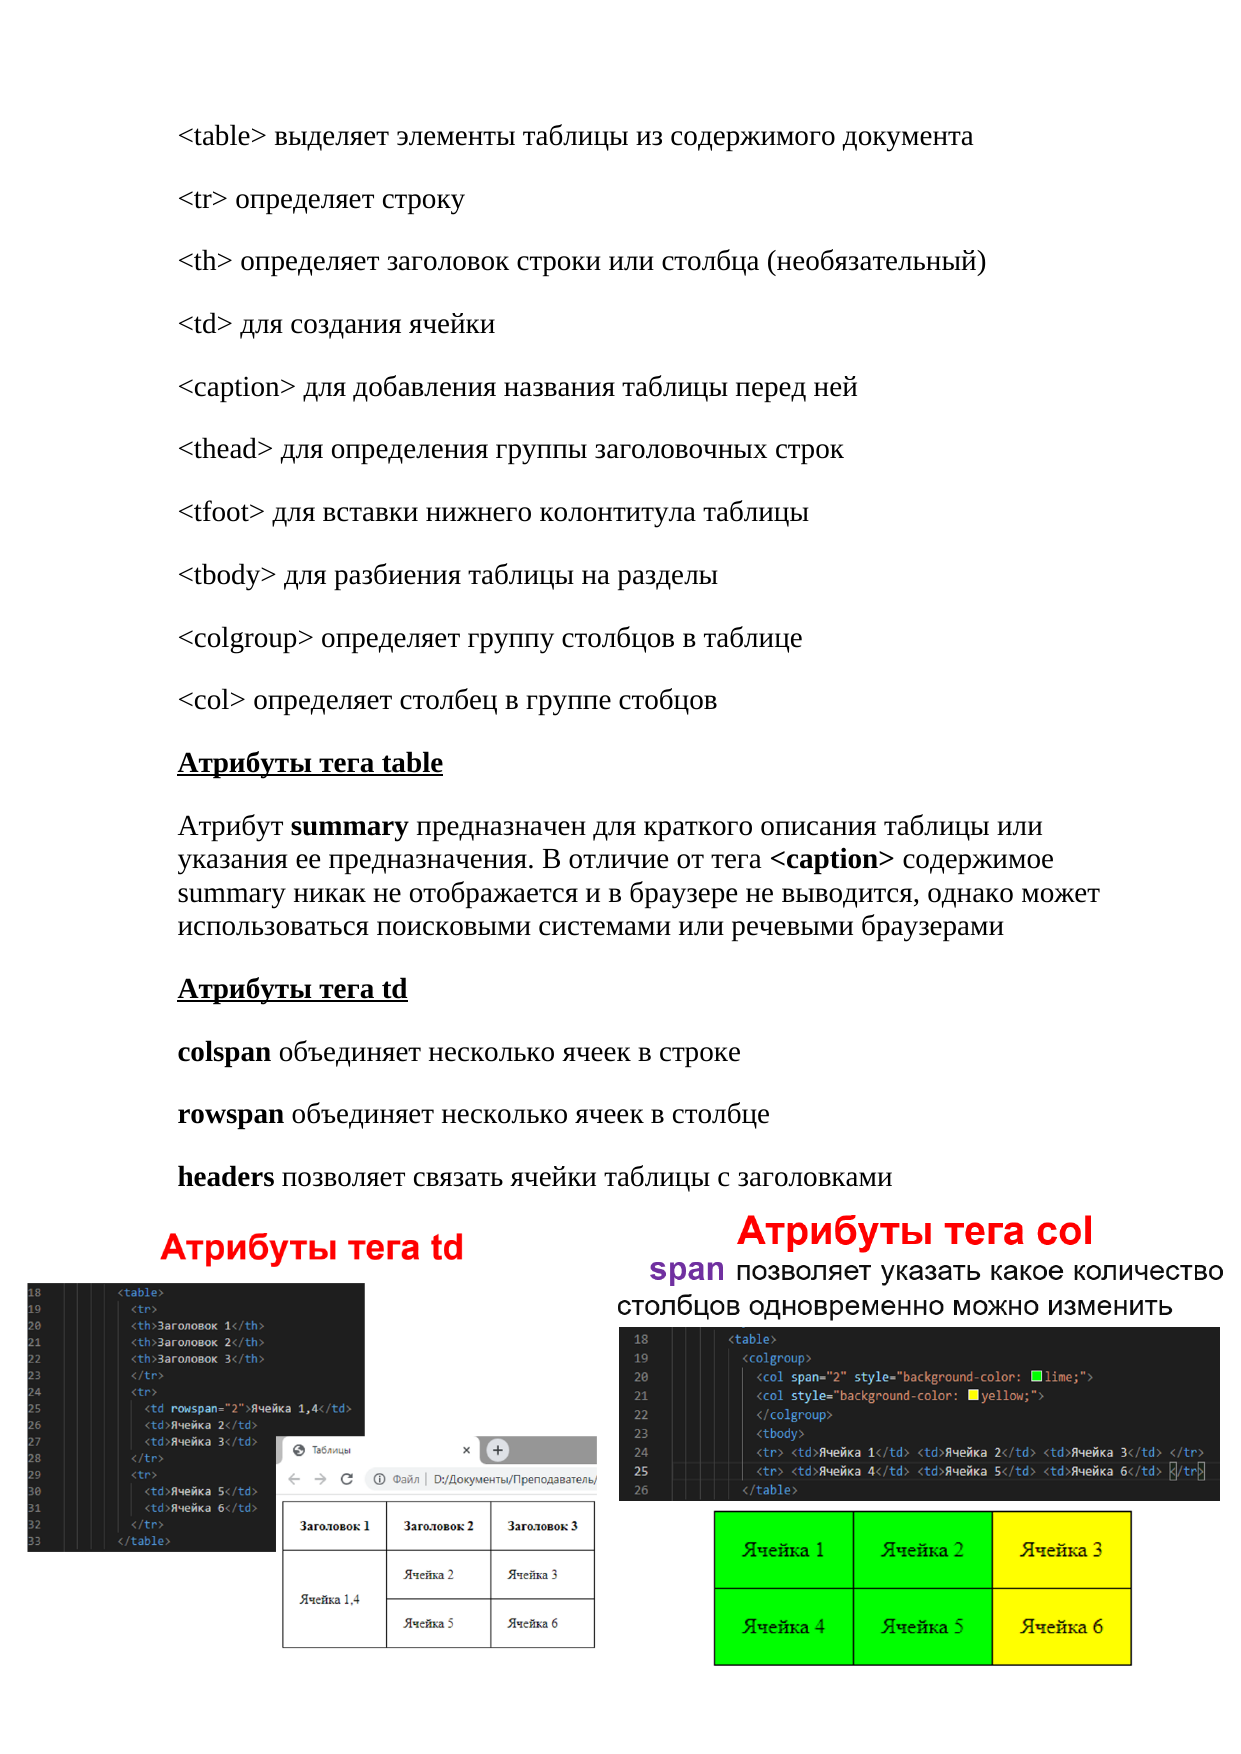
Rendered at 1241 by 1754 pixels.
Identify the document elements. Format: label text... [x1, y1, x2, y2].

text <th> определяет заголовок строки или столбца (необязательный) [177, 243, 1152, 277]
text Атрибуты тега table [177, 745, 1152, 779]
text <tr> определяет строку [177, 181, 1152, 214]
text <table> выделяет элементы таблицы из содержимого документа [177, 118, 1152, 152]
text <tbody> для разбиения таблицы на разделы [177, 557, 1152, 591]
picture [18, 1210, 1237, 1673]
text colspan объединяет несколько ячеек в строке [177, 1034, 1152, 1067]
text <tfoot> для вставки нижнего колонтитула таблицы [177, 494, 1152, 528]
text <td> для создания ячейки [177, 306, 1152, 340]
text <caption> для добавления названия таблицы перед ней [177, 369, 1152, 402]
text rowspan объединяет несколько ячеек в столбце [177, 1097, 1152, 1130]
text <col> определяет столбец в группе стобцов [177, 682, 1152, 716]
text Атрибут summary предназначен для краткого описания таблицы или указания ее предназначения. В отличие от тега <caption> содержимое summary никак не отображается и в браузере не выводится, однако может использоваться поисковыми системами или речевыми браузерами [177, 808, 1152, 942]
text Атрибуты тега td [177, 971, 1152, 1005]
text <thead> для определения группы заголовочных строк [177, 432, 1152, 465]
text headers позволяет связать ячейки таблицы с заголовками [177, 1159, 1152, 1193]
text <colgroup> определяет группу столбцов в таблице [177, 620, 1152, 653]
